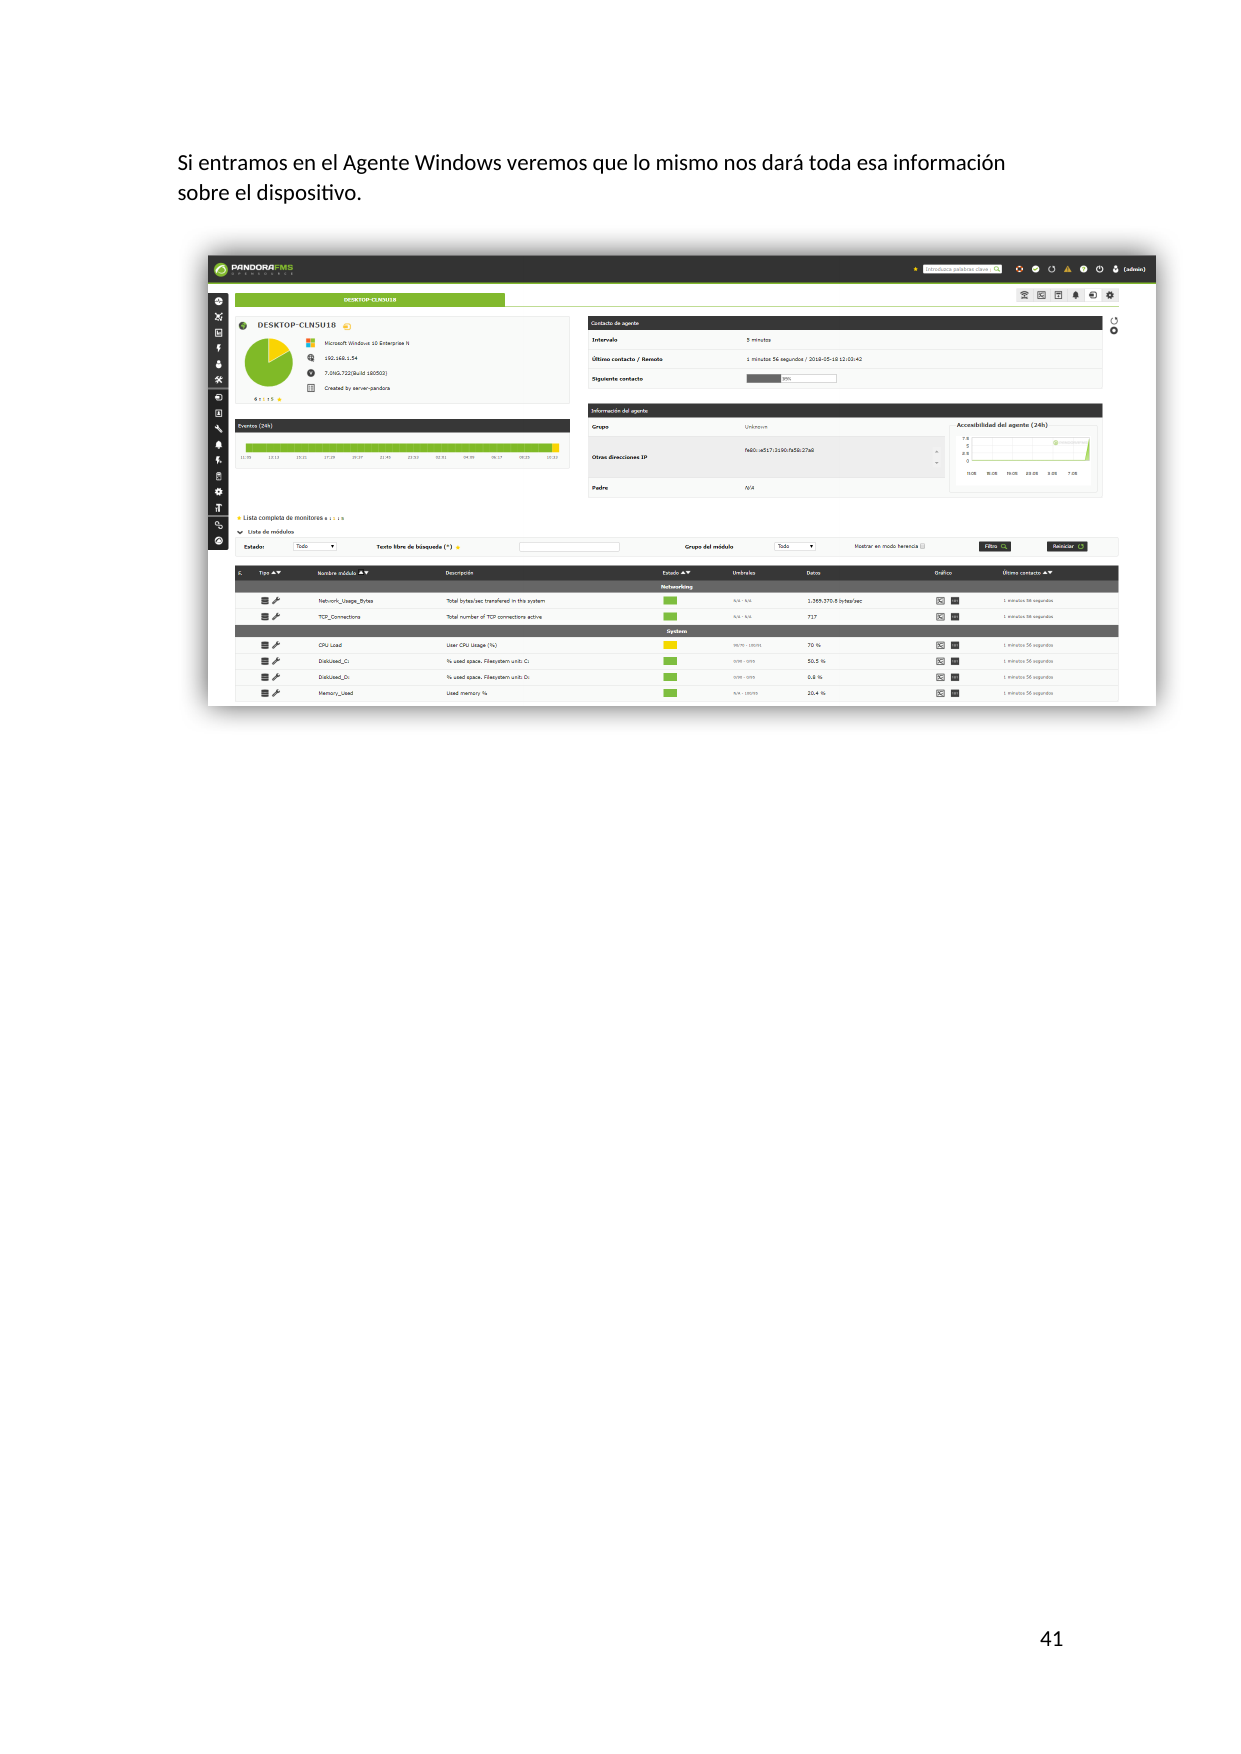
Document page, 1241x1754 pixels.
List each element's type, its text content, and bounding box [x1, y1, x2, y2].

picture [208, 255, 1156, 706]
text Si entramos en el Agente Windows veremos que lo mismo nos dará toda esa información sobre el dispositivo. [177, 148, 1063, 206]
